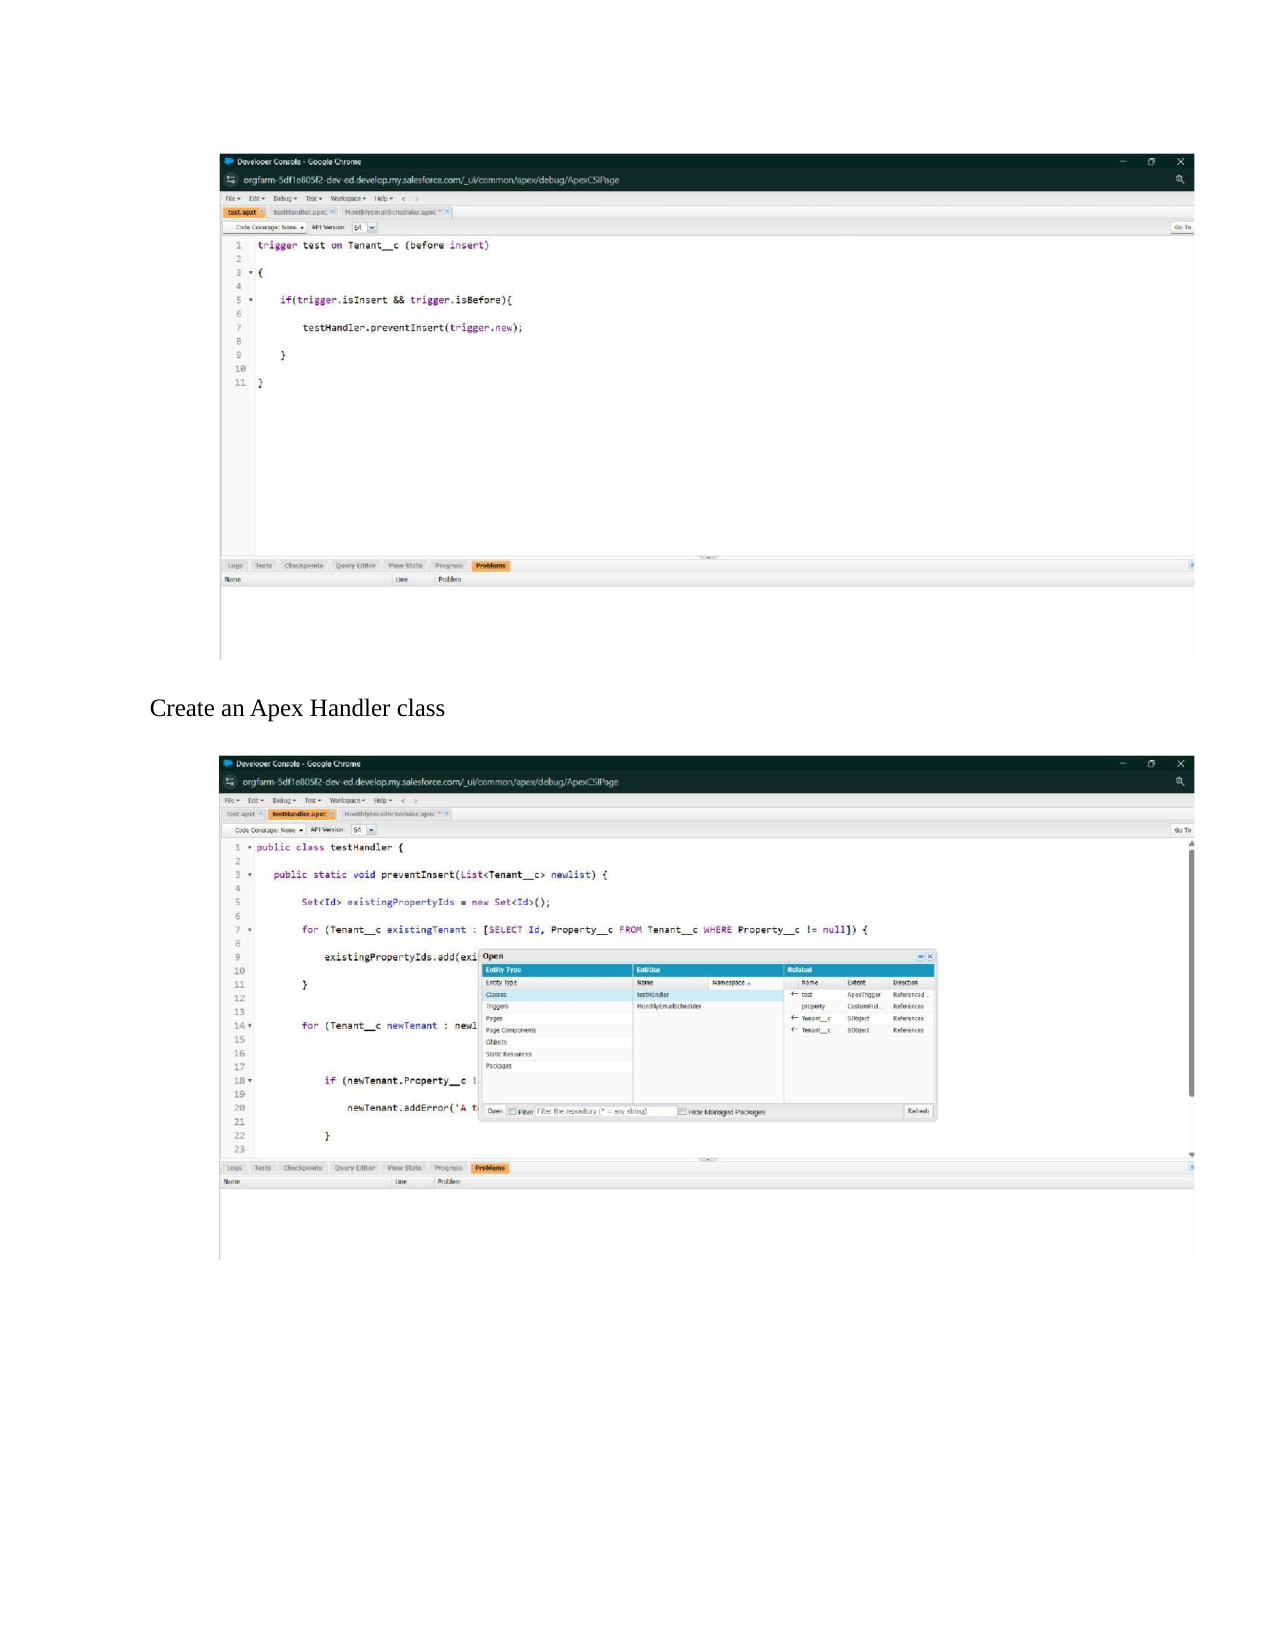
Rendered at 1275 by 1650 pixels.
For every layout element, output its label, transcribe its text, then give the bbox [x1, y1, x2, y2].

picture [218, 755, 1195, 1260]
picture [219, 153, 1195, 660]
text Create an Apex Handler class [149, 693, 1168, 722]
